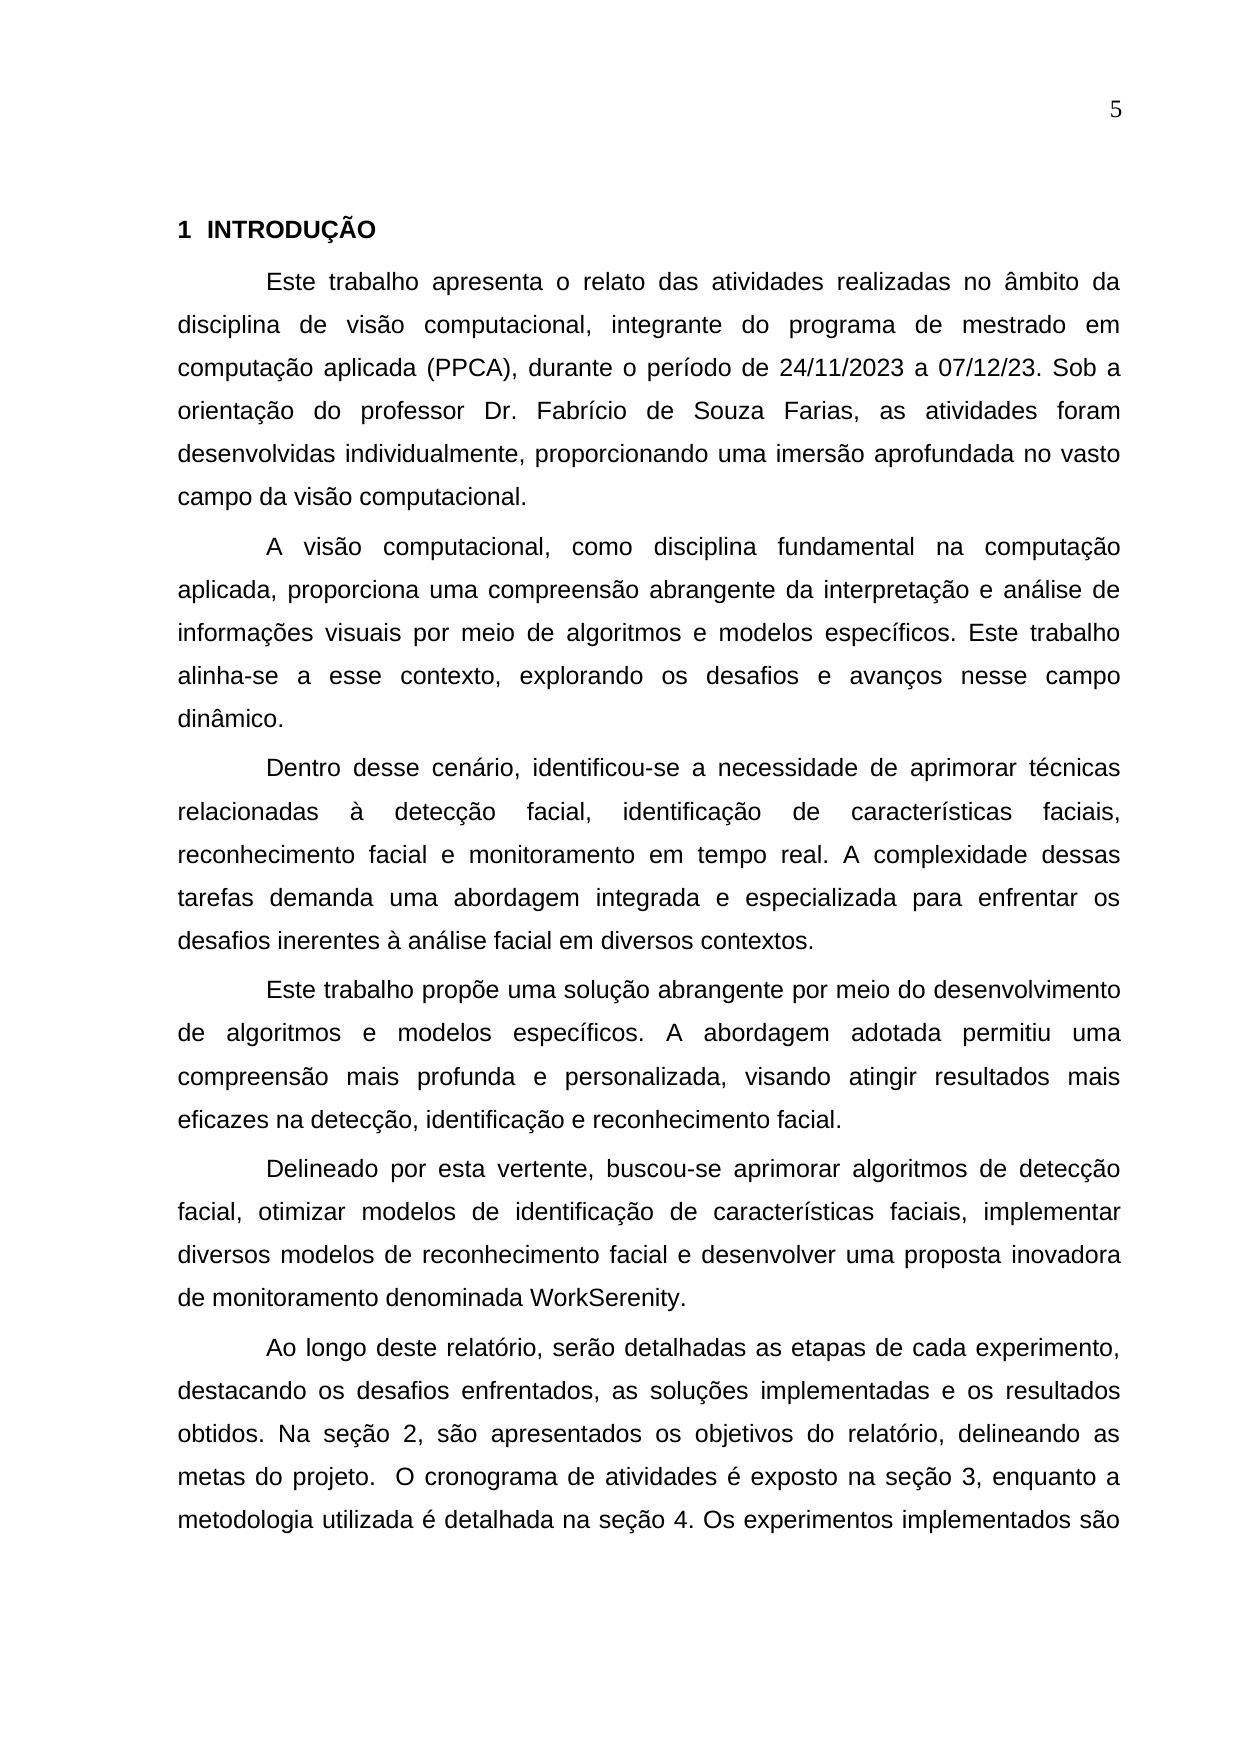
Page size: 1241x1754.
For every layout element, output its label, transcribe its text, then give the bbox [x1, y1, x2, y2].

text Este trabalho propõe uma solução abrangente por meio do desenvolvimento de algoritmos e modelos específicos. A abordagem adotada permitiu uma compreensão mais profunda e personalizada, visando atingir resultados mais eficazes na detecção, identificação e reconhecimento facial. [177, 975, 1122, 1133]
text INTRODUÇÃO [177, 215, 1122, 243]
text Dentro desse cenário, identificou-se a necessidade de aprimorar técnicas relacionadas à detecção facial, identificação de características faciais, reconhecimento facial e monitoramento em tempo real. A complexidade dessas tarefas demanda uma abordagem integrada e especializada para enfrentar os desafios inerentes à análise facial em diversos contextos. [177, 753, 1122, 954]
text Este trabalho apresenta o relato das atividades realizadas no âmbito da disciplina de visão computacional, integrante do programa de mestrado em computação aplicada (PPCA), durante o período de 24/11/2023 a 07/12/23. Sob a orientação do professor Dr. Fabrício de Souza Farias, as atividades foram desenvolvidas individualmente, proporcionando uma imersão aprofundada no vasto campo da visão computacional. [177, 266, 1122, 511]
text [177, 1333, 1122, 1534]
text Delineado por esta vertente, buscou-se aprimorar algoritmos de detecção facial, otimizar modelos de identificação de características faciais, implementar diversos modelos de reconhecimento facial e desenvolver uma proposta inovadora de monitoramento denominada WorkSerenity. [177, 1154, 1122, 1312]
text A visão computacional, como disciplina fundamental na computação aplicada, proporciona uma compreensão abrangente da interpretação e análise de informações visuais por meio de algoritmos e modelos específicos. Este trabalho alinha-se a esse contexto, explorando os desafios e avanços nesse campo dinâmico. [177, 531, 1122, 733]
